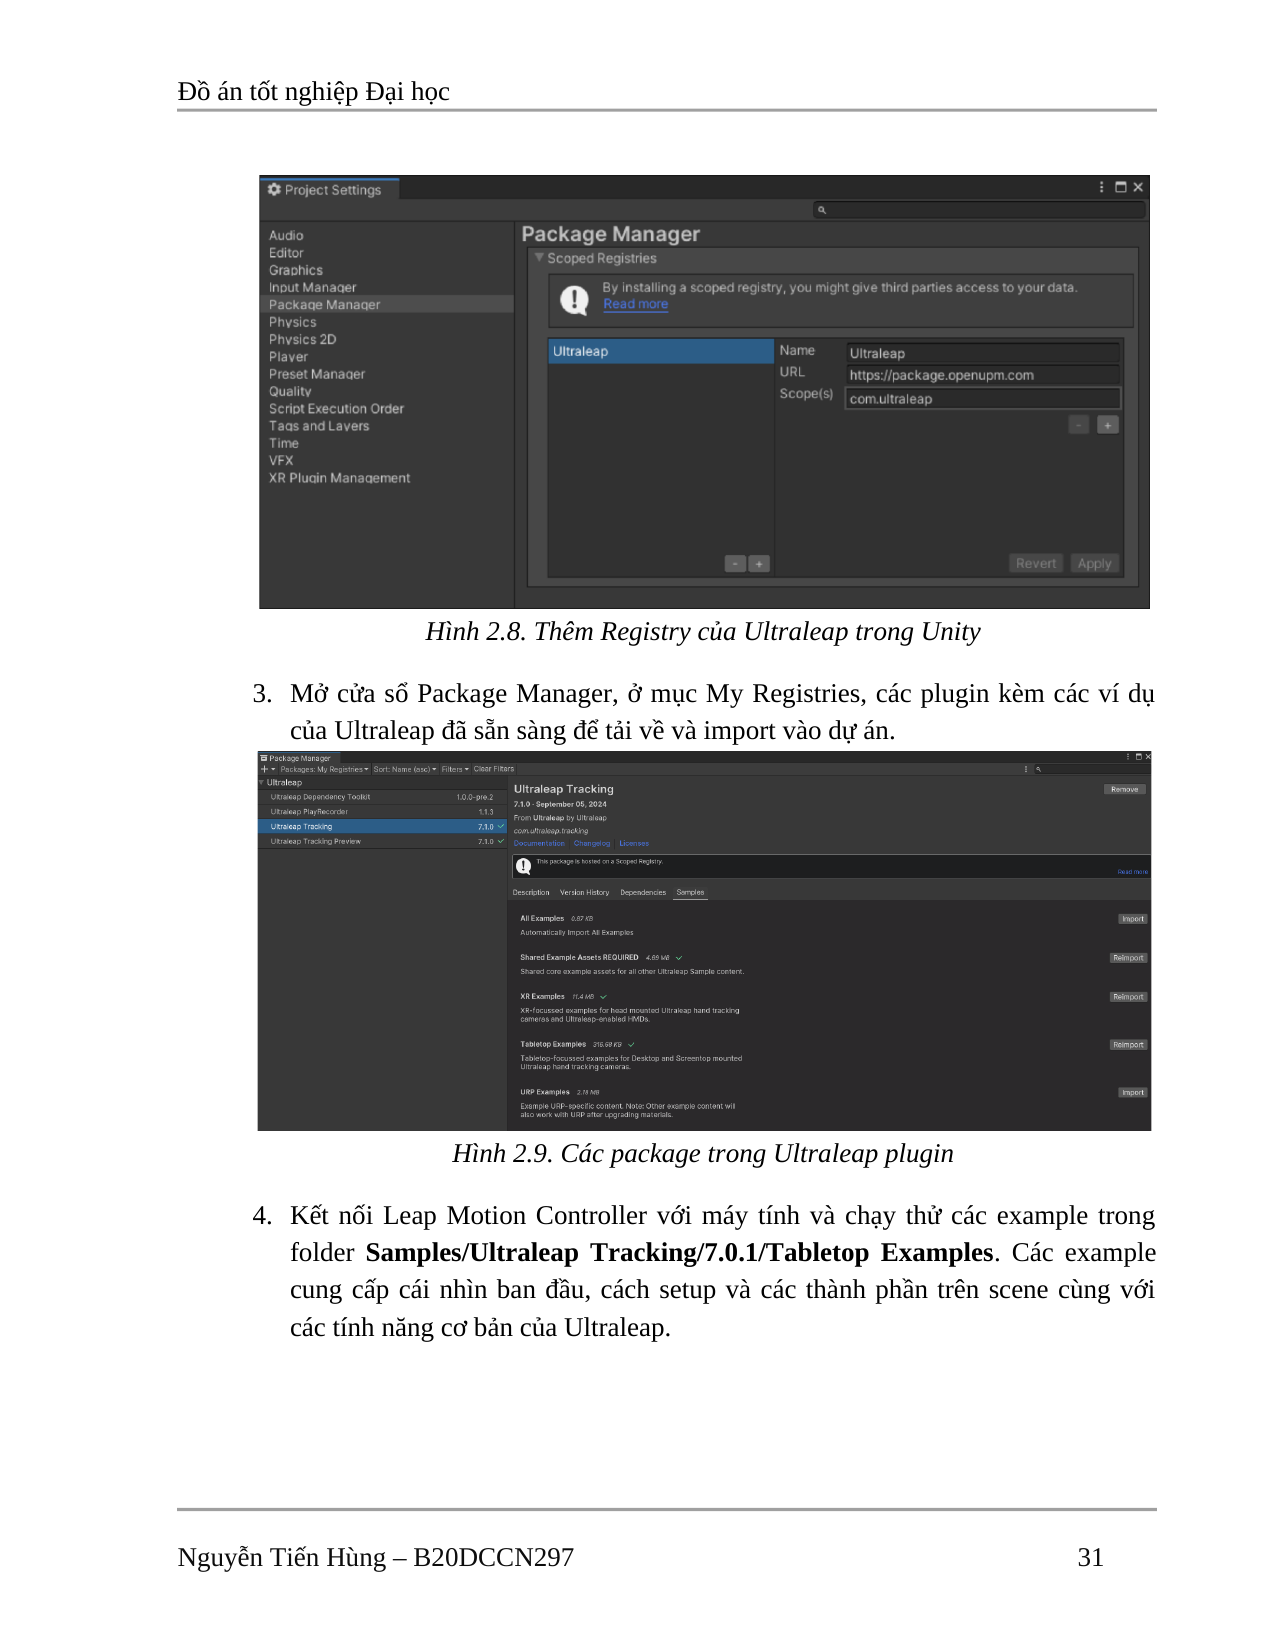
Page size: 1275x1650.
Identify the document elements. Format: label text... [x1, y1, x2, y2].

picture [257, 751, 1152, 1131]
text Hình 2.9. Các package trong Ultraleap plugin [177, 1137, 1157, 1168]
list Mở cửa sổ Package Manager, ở mục My Registries, các plugin kèm các ví dụ của Ultraleap đã sẵn sàng để tải về và import vào dự án. [252, 677, 1157, 746]
picture [259, 175, 1150, 609]
text Hình 2.8. Thêm Registry của Ultraleap trong Unity [177, 615, 1157, 646]
list Kết nối Leap Motion Controller với máy tính và chạy thử các example trong folder Samples/Ultraleap Tracking/7.0.1/Tabletop Examples. Các example cung cấp cái nhìn ban đầu, cách setup và các thành phần trên scene cùng với các tính năng cơ bản của Ultraleap. [252, 1199, 1157, 1342]
